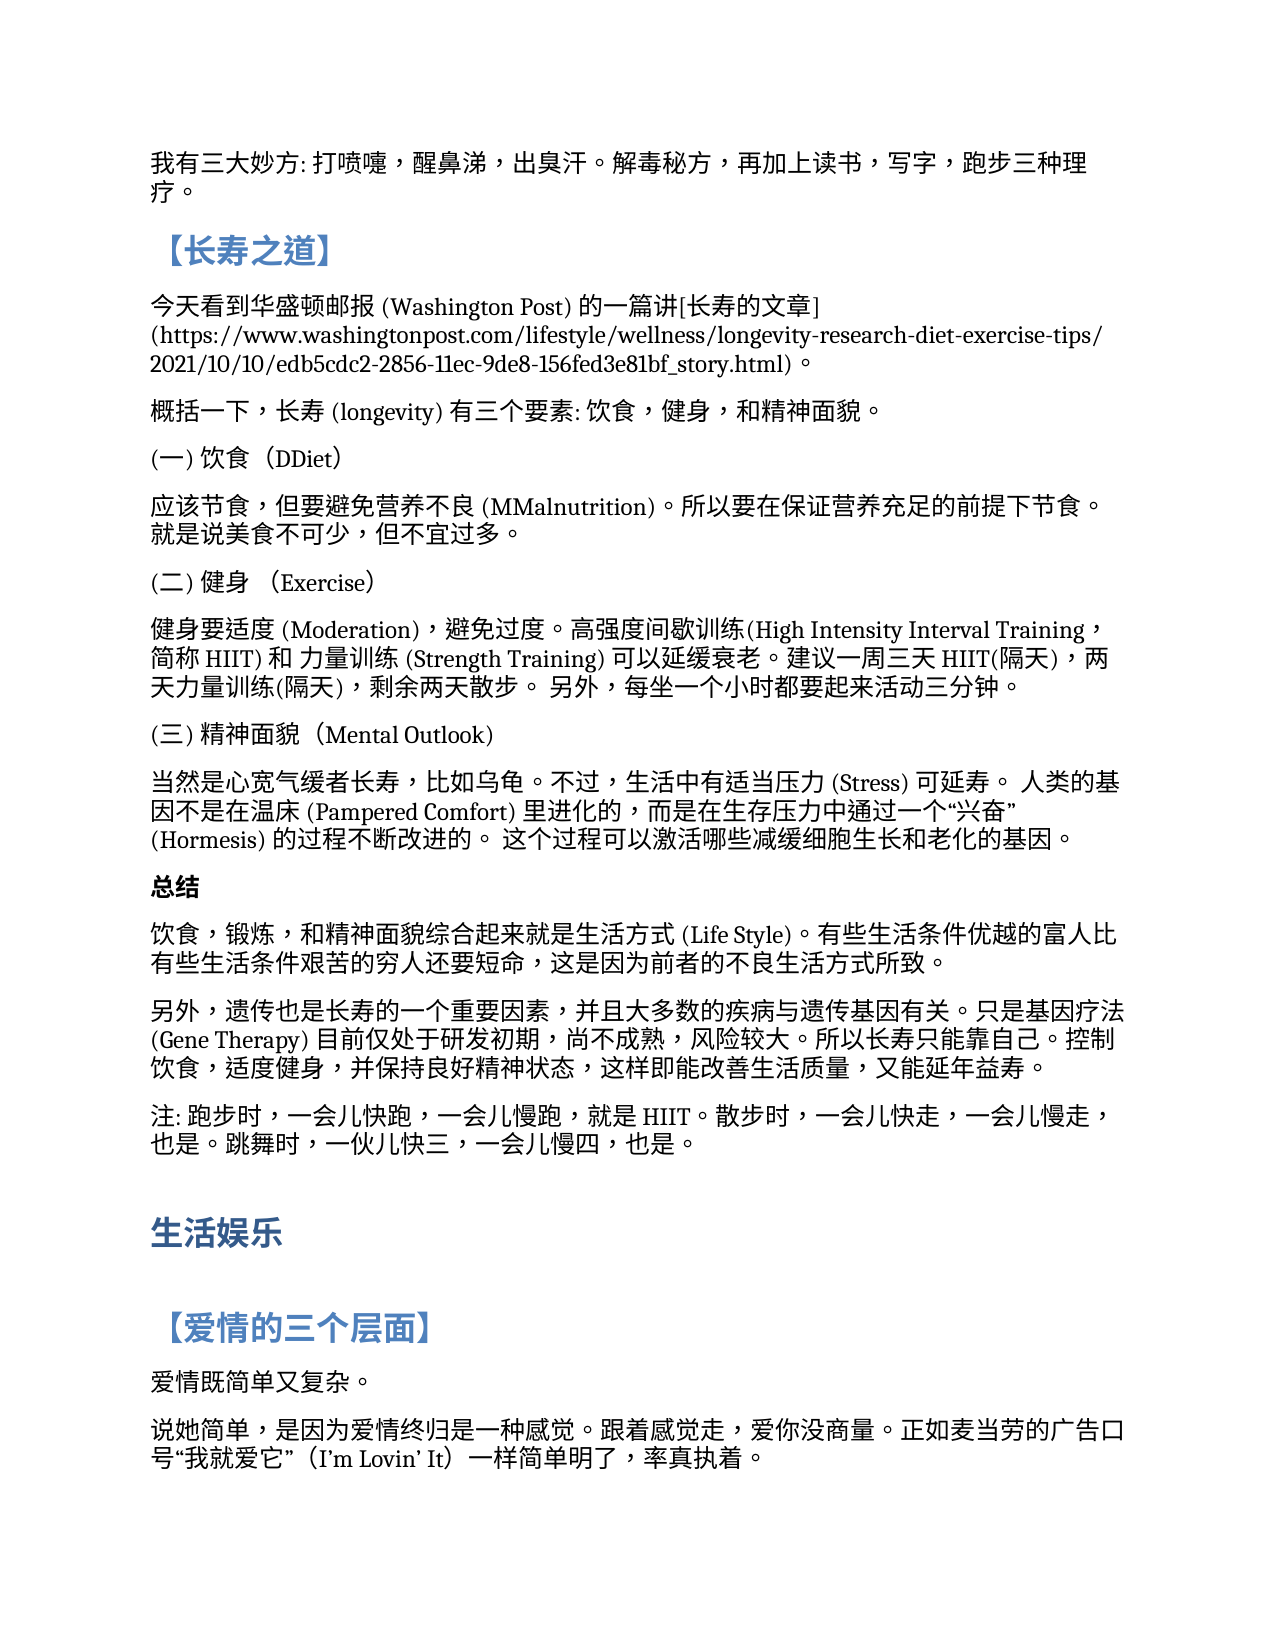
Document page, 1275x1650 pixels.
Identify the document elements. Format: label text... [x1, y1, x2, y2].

text 应该节食，但要避免营养不良 (MMalnutrition)。所以要在保证营养充足的前提下节食。就是说美食不可少，但不宜过多。 [150, 492, 1125, 550]
text 另外，遗传也是长寿的一个重要因素，并且大多数的疾病与遗传基因有关。只是基因疗法(Gene Therapy) 目前仅处于研发初期，尚不成熟，风险较大。所以长寿只能靠自己。控制饮食，适度健身，并保持良好精神状态，这样即能改善生活质量，又能延年益寿。 [150, 997, 1125, 1084]
text (二) 健身 （Exercise） [150, 569, 1125, 597]
subtitle 【长寿之道】 [150, 228, 1125, 274]
text (一) 饮食（DDiet） [150, 445, 1125, 474]
text 当然是心宽气缓者长寿，比如乌龟。不过，生活中有适当压力 (Stress) 可延寿。 人类的基因不是在温床 (Pampered Comfort) 里进化的，而是在生存压力中通过一个“兴奋” (Hormesis) 的过程不断改进的。 这个过程可以激活哪些减缓细胞生长和老化的基因。 [150, 769, 1125, 855]
subtitle 生活娱乐 [150, 1210, 1125, 1255]
text 说她简单，是因为爱情终归是一种感觉。跟着感觉走，爱你没商量。正如麦当劳的广告口号“我就爱它”（I’m Lovin’ It）一样简单明了，率真执着。 [150, 1417, 1125, 1474]
text 注: 跑步时，一会儿快跑，一会儿慢跑，就是HIIT。散步时，一会儿快走，一会儿慢走，也是。跳舞时，一伙儿快三，一会儿慢四，也是。 [150, 1102, 1125, 1160]
text 我有三大妙方: 打喷嚏，醒鼻涕，出臭汗。解毒秘方，再加上读书，写字，跑步三种理疗。 [150, 150, 1125, 207]
text 概括一下，长寿 (longevity) 有三个要素: 饮食，健身，和精神面貌。 [150, 397, 1125, 426]
text 健身要适度 (Moderation)，避免过度。高强度间歇训练(High Intensity Interval Training，简称HIIT) 和 力量训练 (Strength Training) 可以延缓衰老。建议一周三天HIIT(隔天)，两天力量训练(隔天)，剩余两天散步。 另外，每坐一个小时都要起来活动三分钟。 [150, 616, 1125, 702]
text 总结 [150, 874, 1125, 902]
text 饮食，锻炼，和精神面貌综合起来就是生活方式 (Life Style)。有些生活条件优越的富人比有些生活条件艰苦的穷人还要短命，这是因为前者的不良生活方式所致。 [150, 921, 1125, 979]
subtitle 【爱情的三个层面】 [150, 1305, 1125, 1350]
text 今天看到华盛顿邮报 (Washington Post) 的一篇讲[长寿的文章] (https://www.washingtonpost.com/lifestyle/wellness/longevity-research-diet-exercise-tips/2021/10/10/edb5cdc2-2856-11ec-9de8-156fed3e81bf_story.html)。 [150, 292, 1125, 379]
text 爱情既简单又复杂。 [150, 1369, 1125, 1398]
text (三) 精神面貌（Mental Outlook) [150, 721, 1125, 750]
